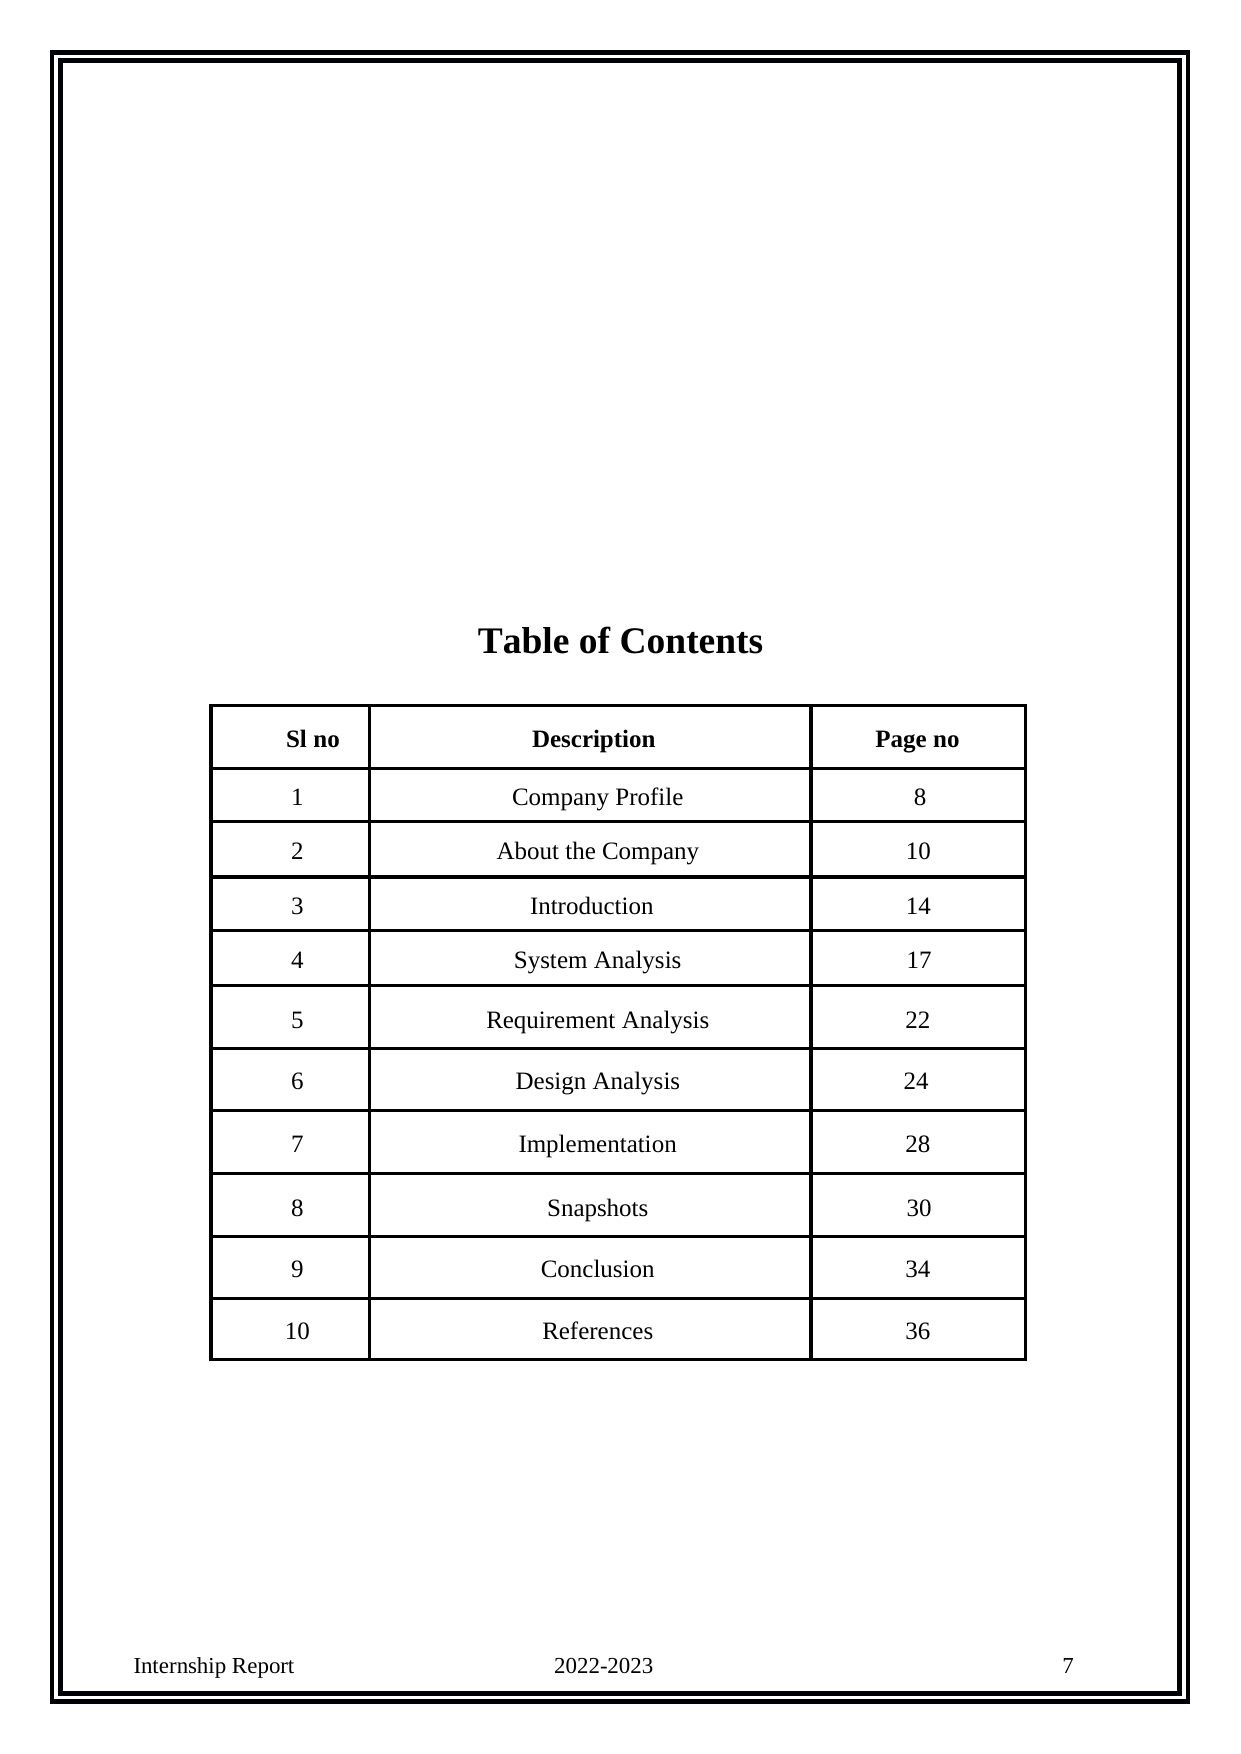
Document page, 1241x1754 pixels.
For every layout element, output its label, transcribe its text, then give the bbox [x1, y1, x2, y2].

table_cell Snapshots [371, 1175, 809, 1235]
table_cell 22 [813, 987, 1024, 1047]
table_cell 10 [213, 1300, 368, 1358]
table_cell 6 [213, 1050, 368, 1108]
table_cell 36 [813, 1300, 1024, 1358]
table_cell About the Company [371, 823, 809, 875]
table_cell 3 [213, 879, 368, 928]
table_cell 14 [813, 879, 1024, 928]
table_cell 4 [213, 932, 368, 984]
table_cell 17 [813, 932, 1024, 984]
table_cell 1 [213, 770, 368, 820]
table_cell References [371, 1300, 809, 1358]
table_cell 9 [213, 1238, 368, 1297]
table_cell 8 [213, 1175, 368, 1235]
table_header Page no [813, 707, 1024, 767]
table_cell 30 [813, 1175, 1024, 1235]
table_cell Implementation [371, 1112, 809, 1172]
table_cell Design Analysis [371, 1050, 809, 1108]
table_header Description [371, 707, 809, 767]
table_cell 24 [813, 1050, 1024, 1108]
table_cell 2 [213, 823, 368, 875]
table_cell Company Profile [371, 770, 809, 820]
table_cell 7 [213, 1112, 368, 1172]
table_cell 8 [813, 770, 1024, 820]
table_cell Conclusion [371, 1238, 809, 1297]
table_cell Introduction [371, 879, 809, 928]
table_cell Requirement Analysis [371, 987, 809, 1047]
table_cell System Analysis [371, 932, 809, 984]
subtitle Table of Contents [179, 619, 1061, 662]
table_cell 10 [813, 823, 1024, 875]
table_header Sl no [213, 707, 368, 767]
table_cell 28 [813, 1112, 1024, 1172]
table_cell 34 [813, 1238, 1024, 1297]
table_cell 5 [213, 987, 368, 1047]
